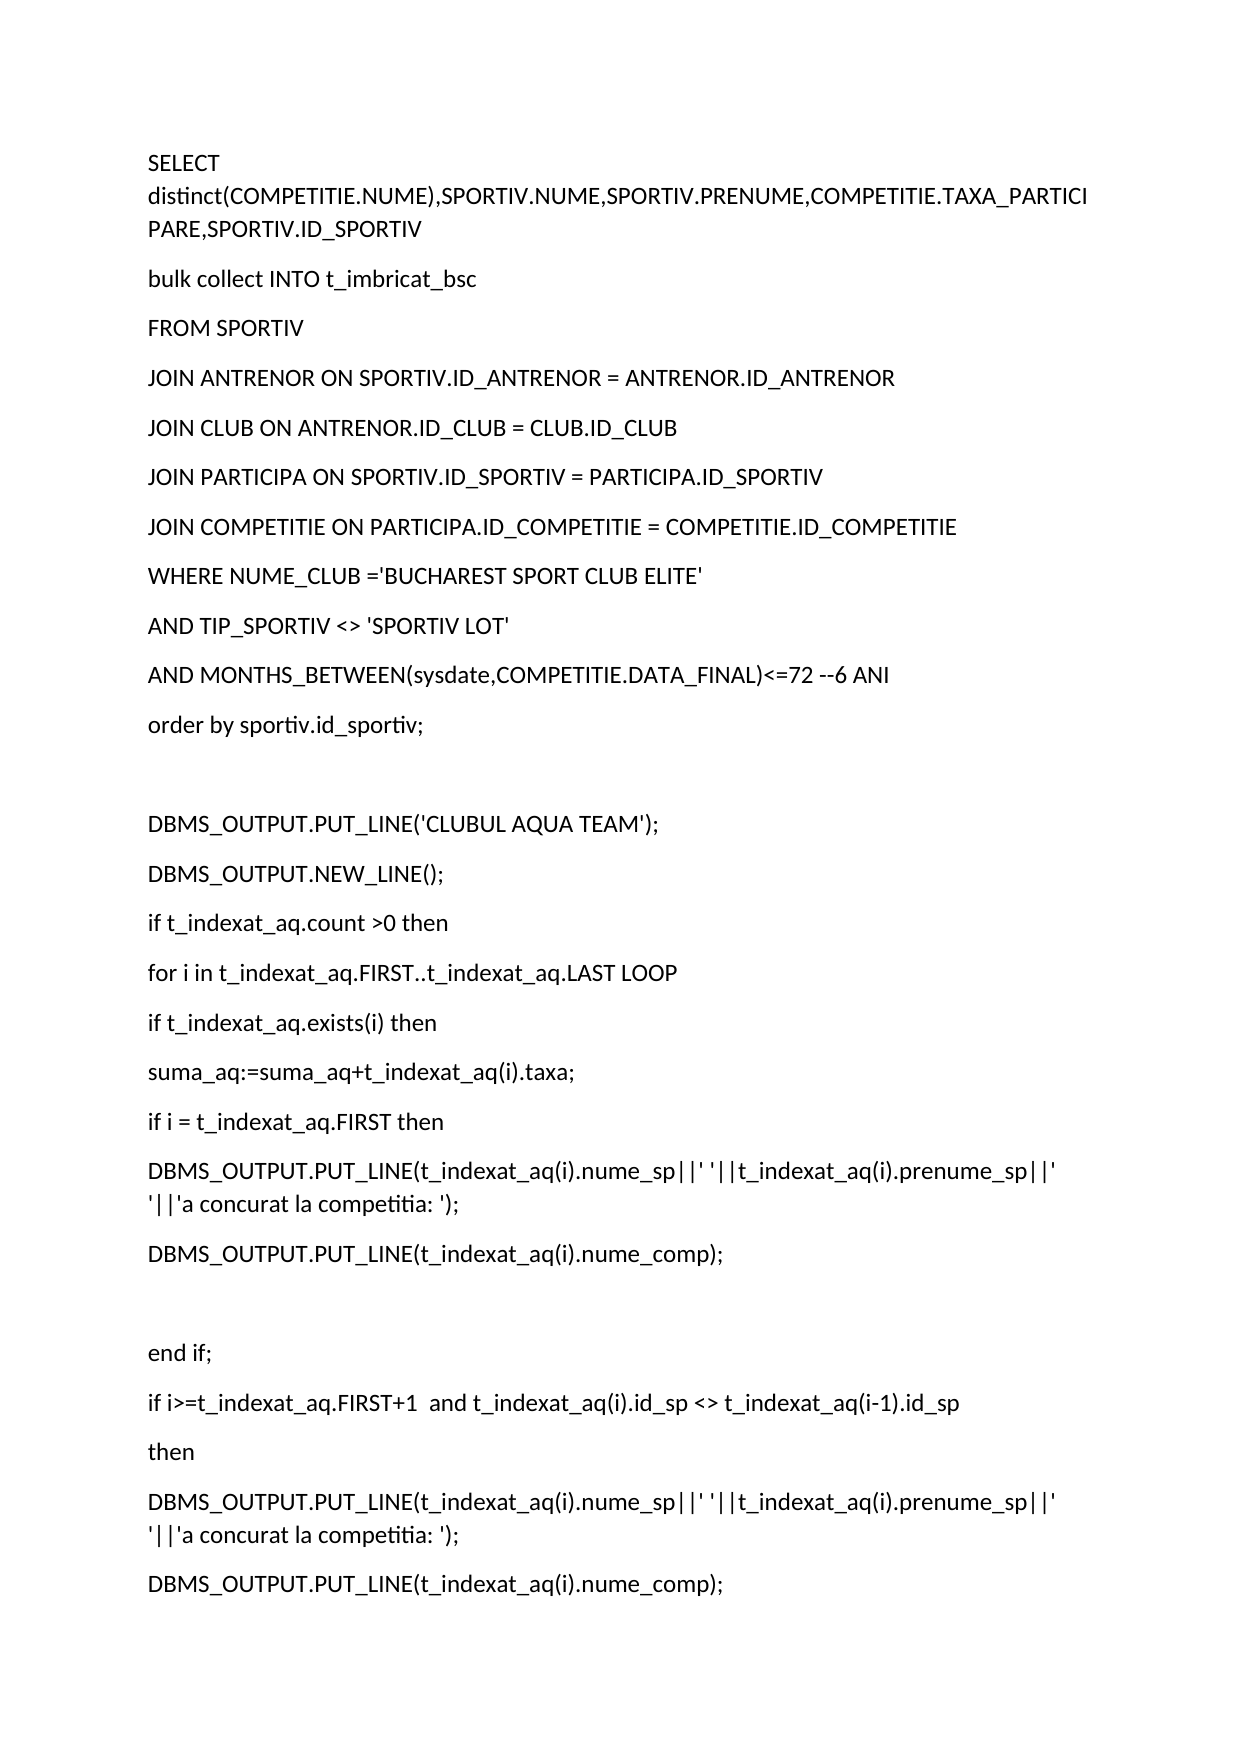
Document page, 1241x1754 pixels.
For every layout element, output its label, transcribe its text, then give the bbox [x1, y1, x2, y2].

text JOIN PARTICIPA ON SPORTIV.ID_SPORTIV = PARTICIPA.ID_SPORTIV [148, 461, 1093, 492]
text DBMS_OUTPUT.PUT_LINE('CLUBUL AQUA TEAM'); [148, 808, 1093, 839]
text JOIN CLUB ON ANTRENOR.ID_CLUB = CLUB.ID_CLUB [148, 412, 1093, 442]
text if t_indexat_aq.count >0 then [148, 908, 1093, 938]
text DBMS_OUTPUT.PUT_LINE(t_indexat_aq(i).nume_comp); [148, 1238, 1093, 1268]
text SELECT distinct(COMPETITIE.NUME),SPORTIV.NUME,SPORTIV.PRENUME,COMPETITIE.TAXA_PARTICIPARE,SPORTIV.ID_SPORTIV [148, 148, 1093, 244]
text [148, 1568, 1093, 1599]
text for i in t_indexat_aq.FIRST..t_indexat_aq.LAST LOOP [148, 957, 1093, 988]
text DBMS_OUTPUT.PUT_LINE(t_indexat_aq(i).nume_sp||' '||t_indexat_aq(i).prenume_sp||' '||'a concurat la competitia: '); [148, 1156, 1093, 1219]
text if i>=t_indexat_aq.FIRST+1 and t_indexat_aq(i).id_sp <> t_indexat_aq(i-1).id_sp [148, 1387, 1093, 1417]
text JOIN COMPETITIE ON PARTICIPA.ID_COMPETITIE = COMPETITIE.ID_COMPETITIE [148, 511, 1093, 541]
text AND TIP_SPORTIV <> 'SPORTIV LOT' [148, 610, 1093, 641]
text if t_indexat_aq.exists(i) then [148, 1007, 1093, 1037]
text JOIN ANTRENOR ON SPORTIV.ID_ANTRENOR = ANTRENOR.ID_ANTRENOR [148, 362, 1093, 393]
text if i = t_indexat_aq.FIRST then [148, 1106, 1093, 1136]
text AND MONTHS_BETWEEN(sysdate,COMPETITIE.DATA_FINAL)<=72 --6 ANI [148, 660, 1093, 690]
text end if; [148, 1337, 1093, 1368]
text bulk collect INTO t_imbricat_bsc [148, 263, 1093, 293]
text FROM SPORTIV [148, 313, 1093, 343]
text then [148, 1436, 1093, 1467]
text suma_aq:=suma_aq+t_indexat_aq(i).taxa; [148, 1056, 1093, 1087]
text DBMS_OUTPUT.PUT_LINE(t_indexat_aq(i).nume_sp||' '||t_indexat_aq(i).prenume_sp||' '||'a concurat la competitia: '); [148, 1486, 1093, 1549]
text order by sportiv.id_sportiv; [148, 709, 1093, 740]
text WHERE NUME_CLUB ='BUCHAREST SPORT CLUB ELITE' [148, 561, 1093, 591]
text DBMS_OUTPUT.NEW_LINE(); [148, 858, 1093, 888]
